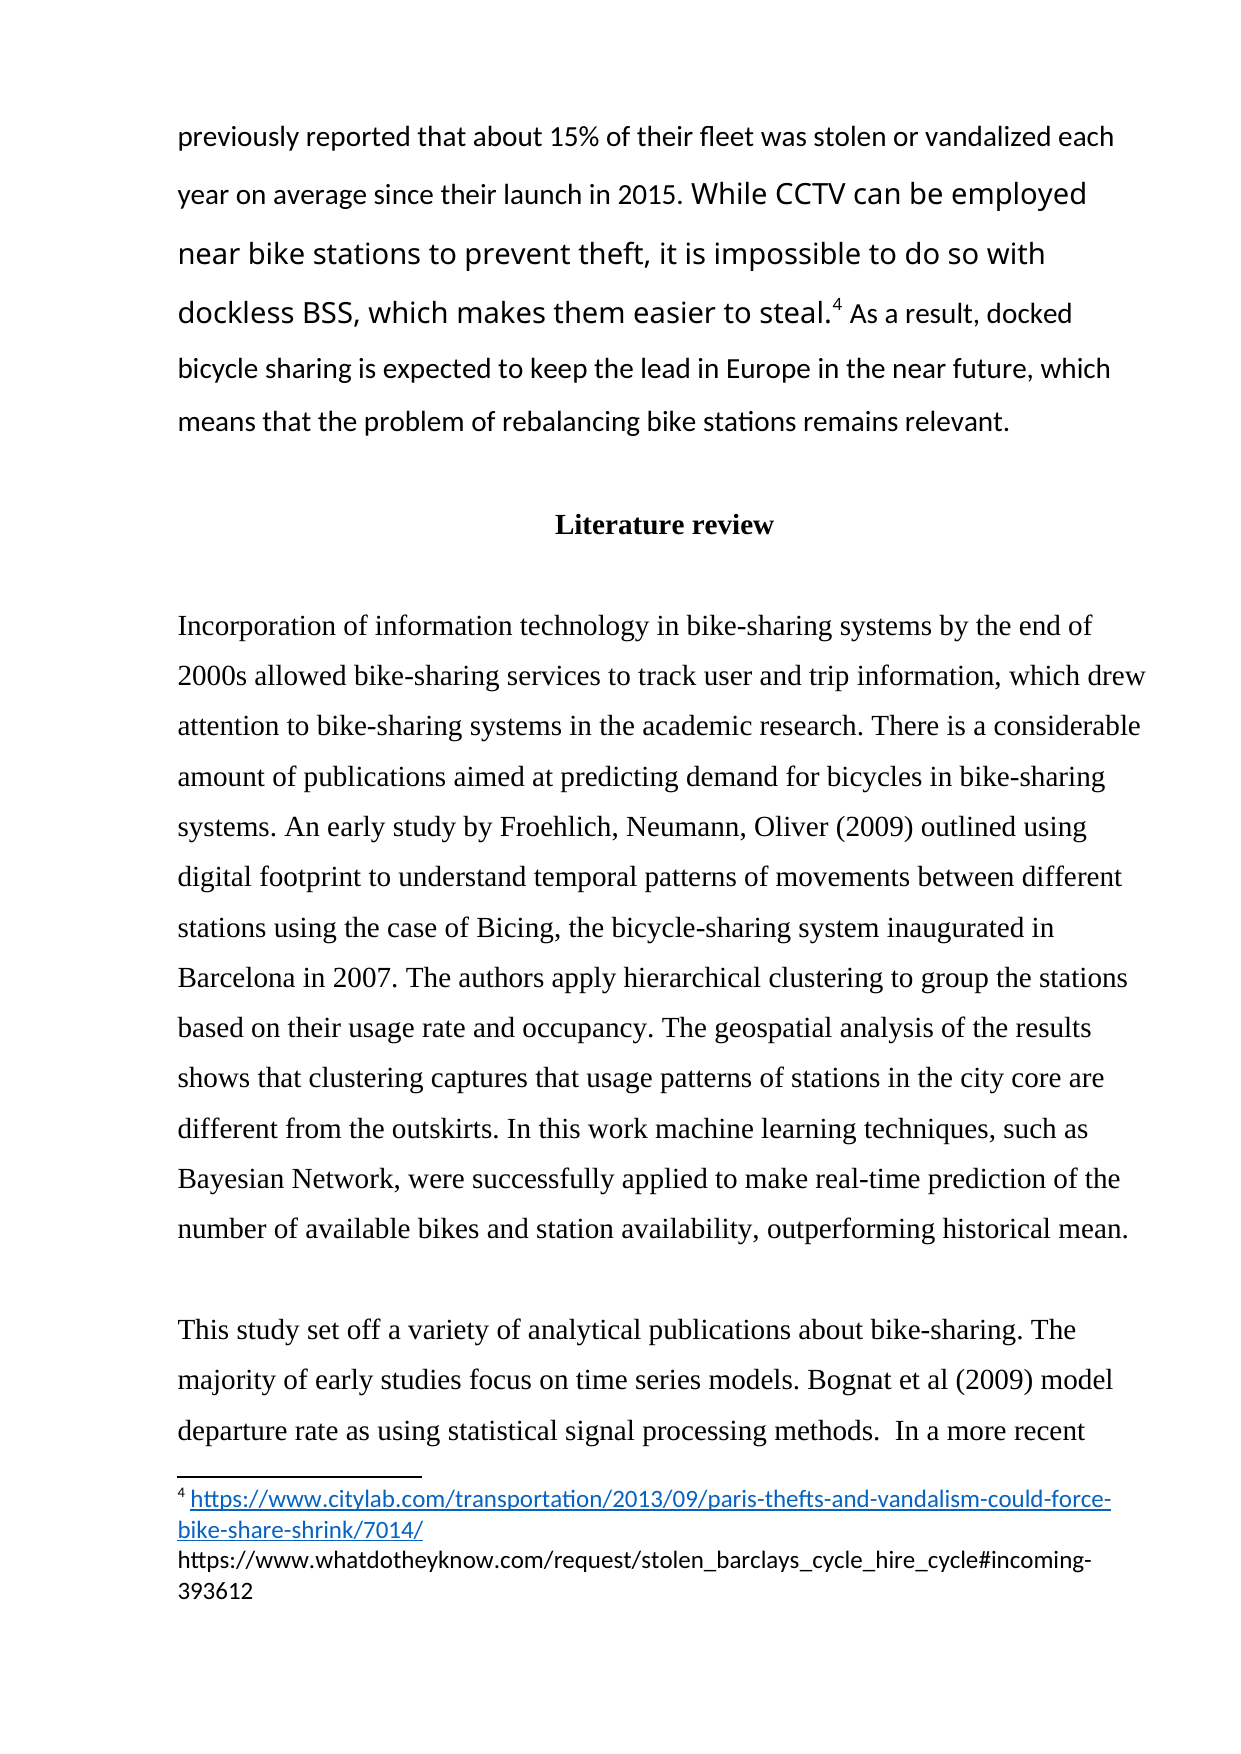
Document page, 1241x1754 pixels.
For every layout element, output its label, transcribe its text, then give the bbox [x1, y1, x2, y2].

text Incorporation of information technology in bike-sharing systems by the end of 2000s allowed bike-sharing services to track user and trip information, which drew attention to bike-sharing systems in the academic research. There is a considerable amount of publications aimed at predicting demand for bicycles in bike-sharing systems. An early study by Froehlich, Neumann, Oliver (2009) outlined using digital footprint to understand temporal patterns of movements between different stations using the case of Bicing, the bicycle-sharing system inaugurated in Barcelona in 2007. The authors apply hierarchical clustering to group the stations based on their usage rate and occupancy. The geospatial analysis of the results shows that clustering captures that usage patterns of stations in the city core are different from the outskirts. In this work machine learning techniques, such as Bayesian Network, were successfully applied to make real-time prediction of the number of available bikes and station availability, outperforming historical mean. [177, 608, 1152, 1245]
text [177, 118, 1152, 439]
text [177, 1312, 1152, 1446]
text Literature review [177, 507, 1152, 541]
